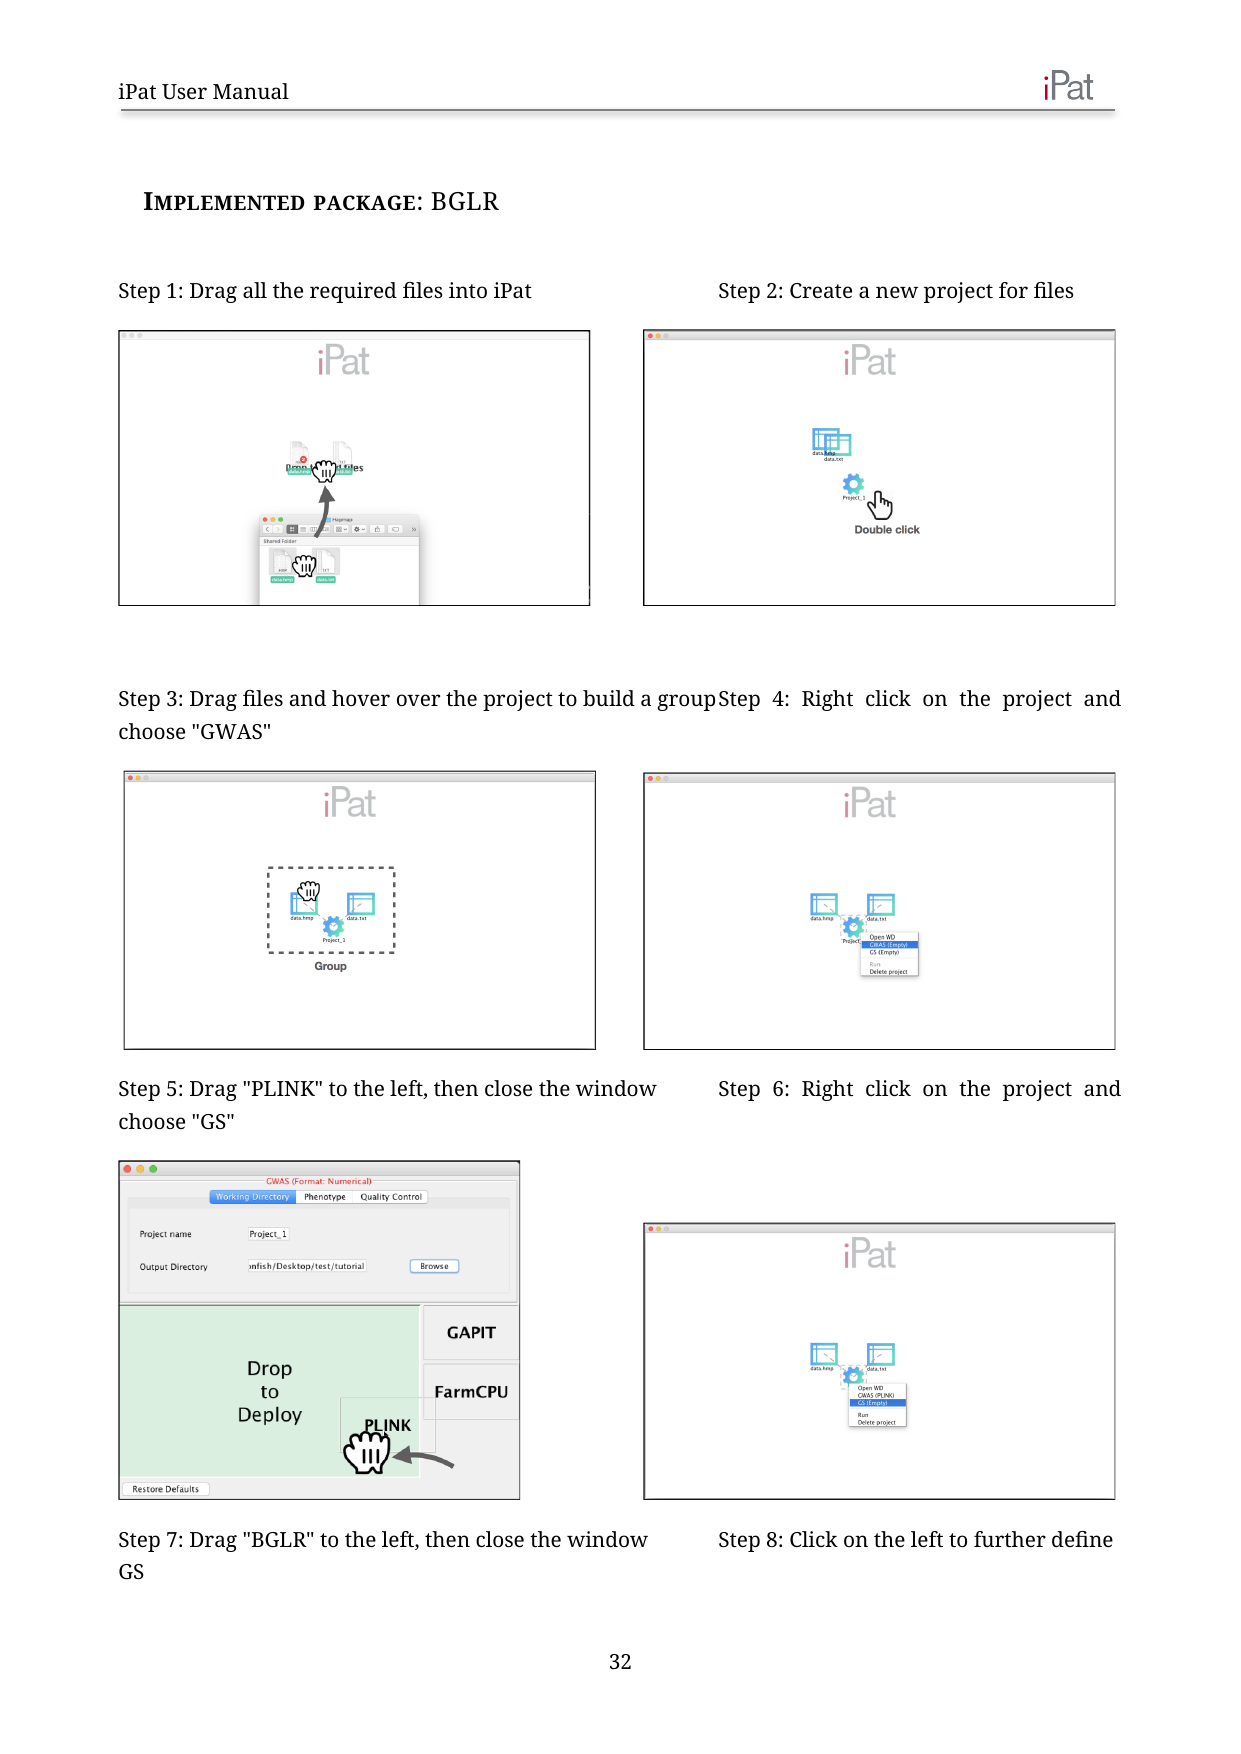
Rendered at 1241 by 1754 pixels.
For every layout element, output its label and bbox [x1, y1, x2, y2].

picture [1042, 70, 1094, 100]
picture [118, 1160, 521, 1500]
picture [123, 770, 596, 1050]
picture [118, 330, 591, 606]
picture [643, 1222, 1116, 1500]
picture [643, 772, 1116, 1050]
picture [643, 329, 1116, 606]
